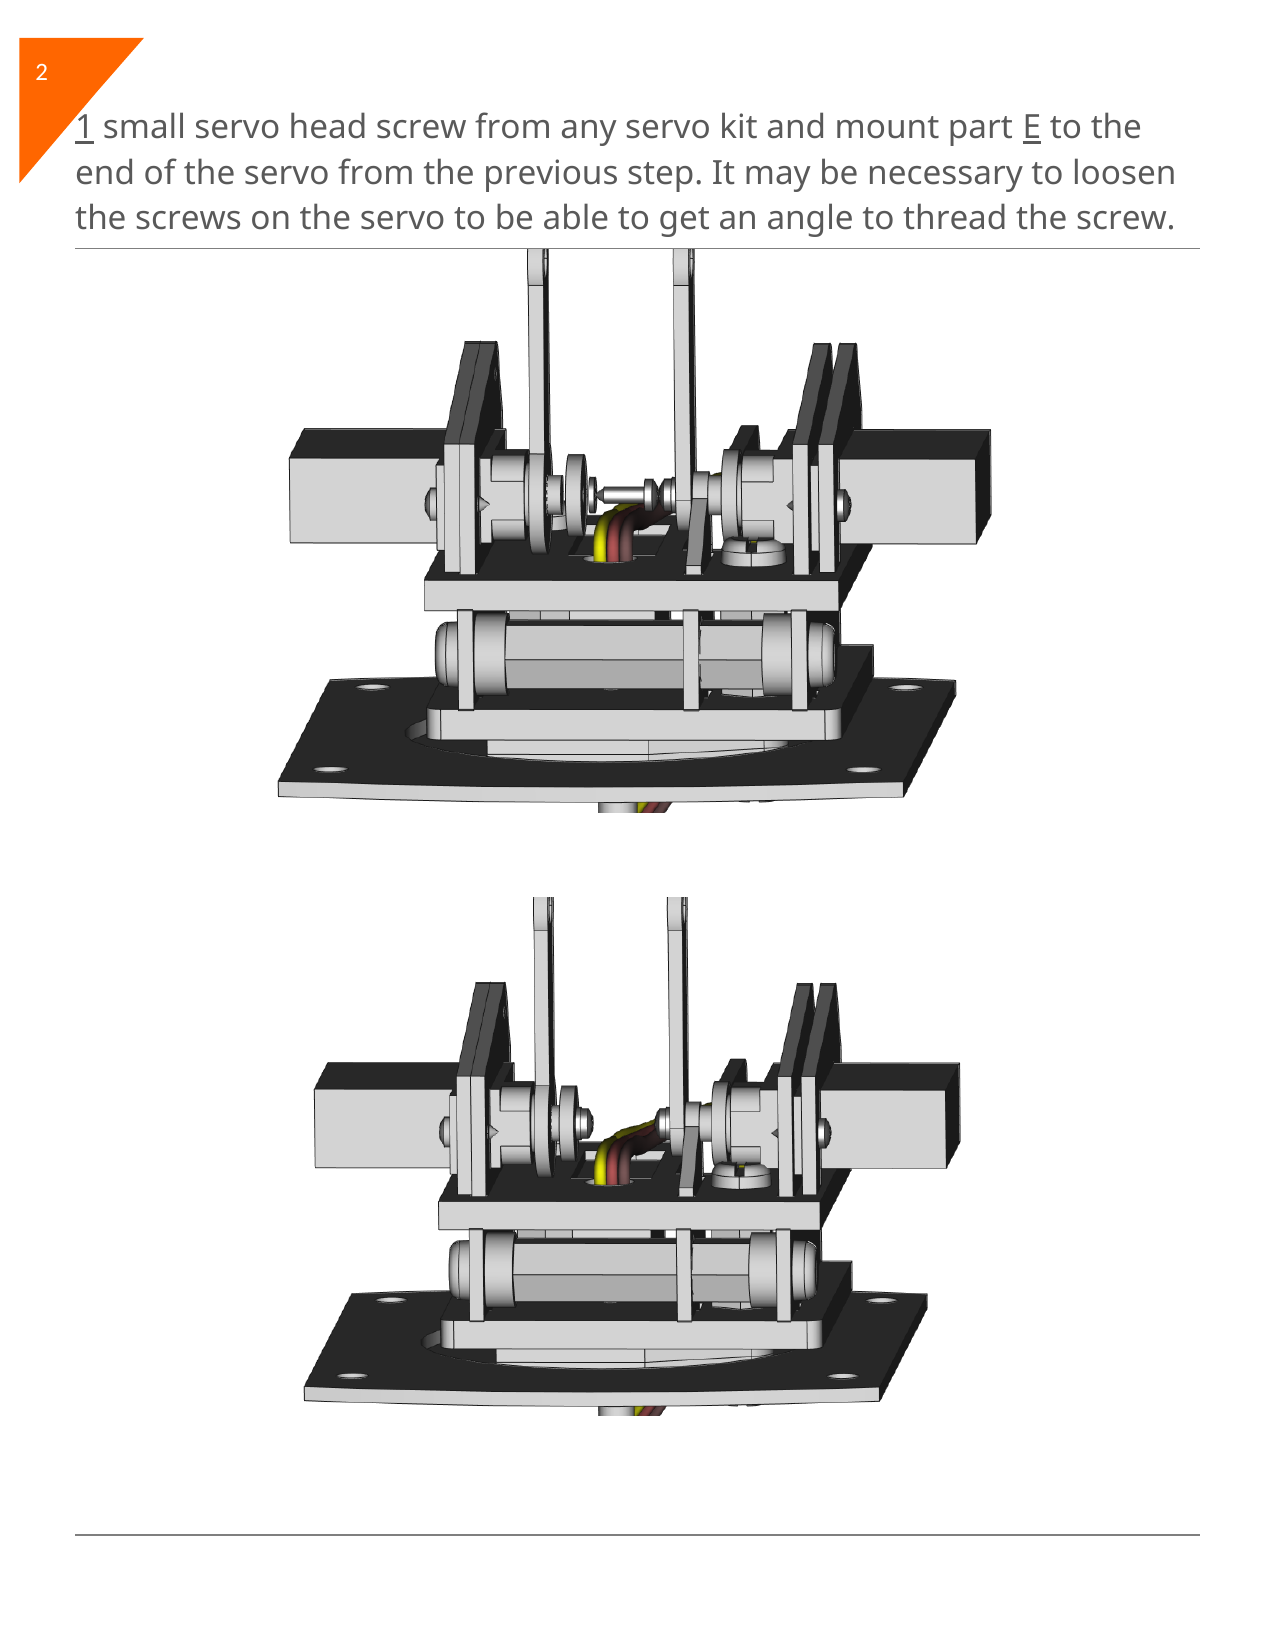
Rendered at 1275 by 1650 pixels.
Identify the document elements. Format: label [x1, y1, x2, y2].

picture [262, 249, 1013, 813]
text [75, 103, 1200, 248]
picture [300, 897, 975, 1416]
